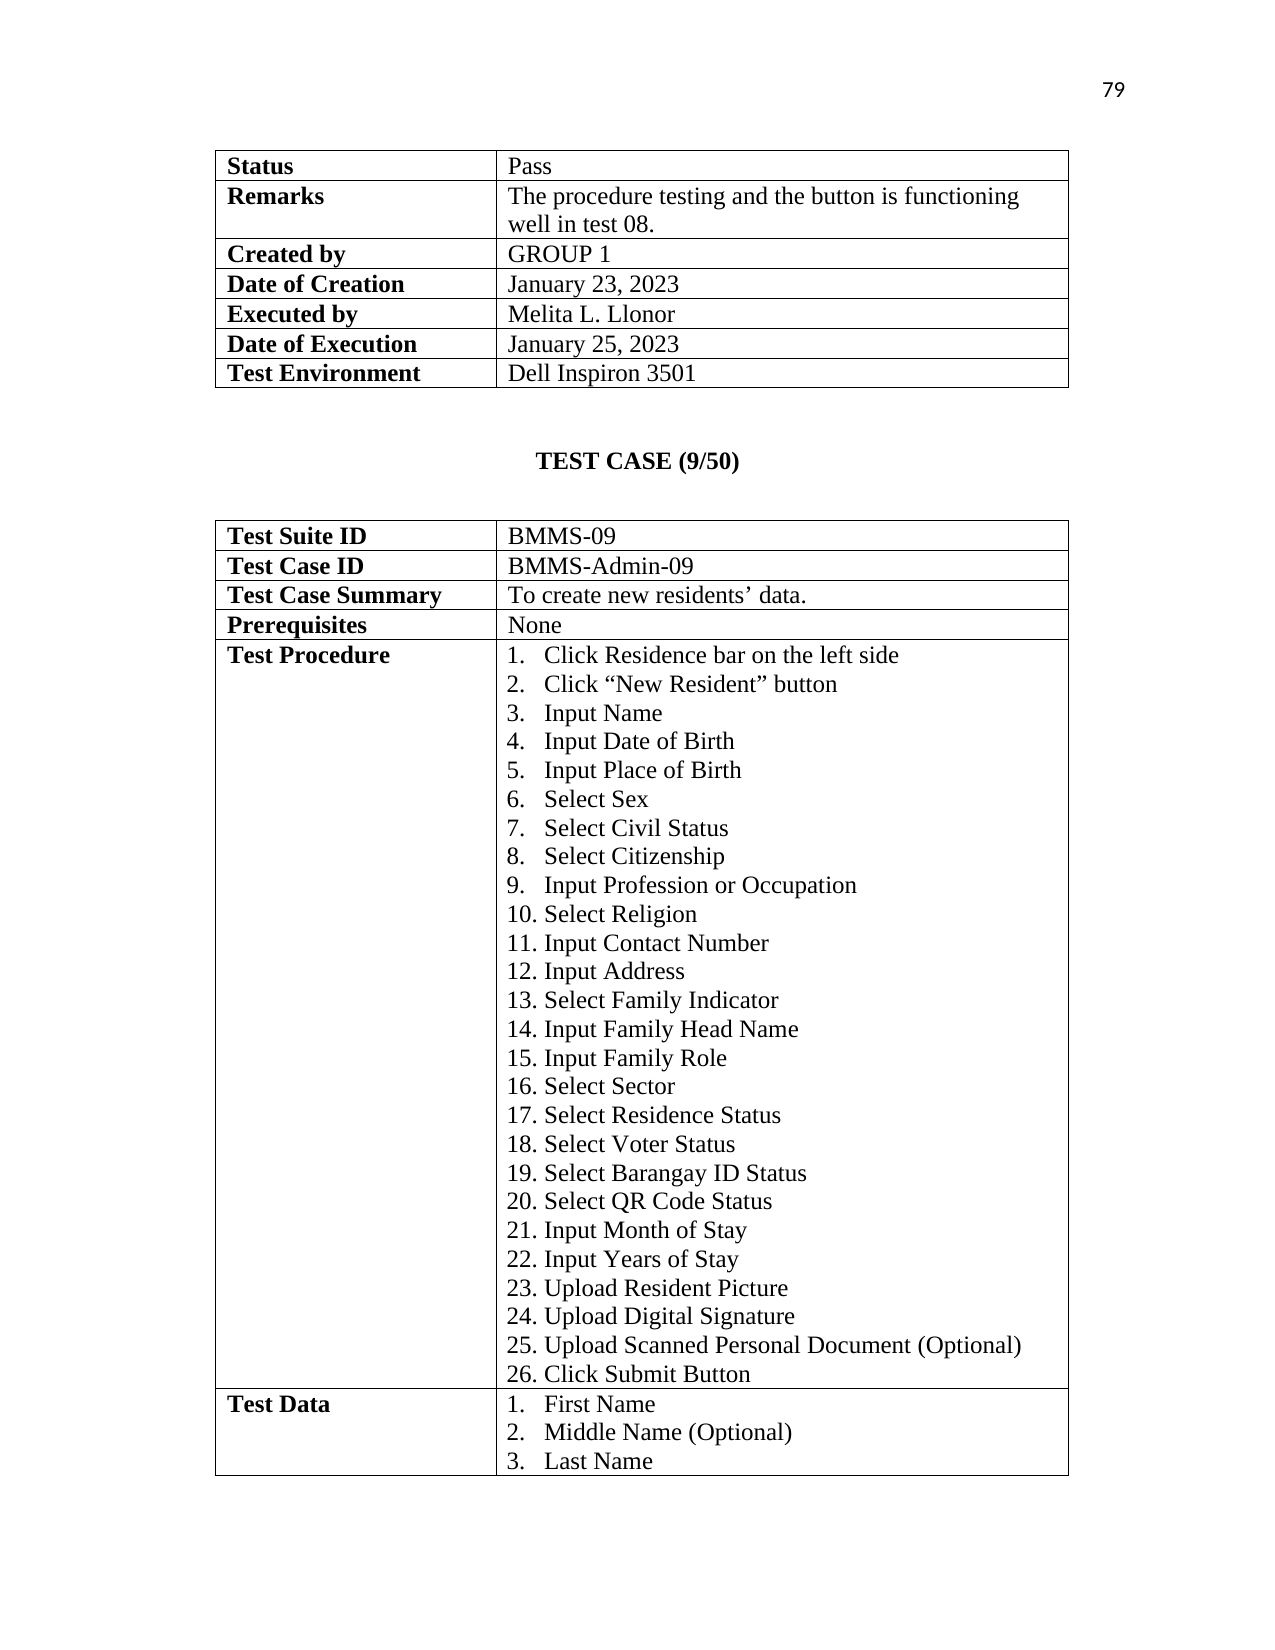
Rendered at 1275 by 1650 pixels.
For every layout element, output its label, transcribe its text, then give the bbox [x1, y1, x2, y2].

table_cell Remarks [216, 181, 496, 238]
table_cell Prerequisites [216, 610, 496, 639]
table_cell GROUP 1 [497, 239, 1068, 268]
table_cell Dell Inspiron 3501 [497, 359, 1068, 387]
table_cell Date of Execution [216, 329, 496, 357]
table_cell Test Environment [216, 359, 496, 387]
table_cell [497, 1389, 1068, 1475]
table_cell Test Case ID [216, 551, 496, 579]
text TEST CASE (9/50) [150, 388, 1125, 474]
table_header Test Suite ID [216, 521, 496, 550]
table_cell Date of Creation [216, 269, 496, 298]
table_cell January 23, 2023 [497, 269, 1068, 298]
table_cell Test Procedure [216, 640, 496, 1388]
table_cell Click Residence bar on the left side Click “New Resident” button Input Name Input Date of Birth Input Place of Birth Select Sex Select Civil Status Select Citizenship Input Profession or Occupation Select Religion Input Contact Number Input Address Select Family Indicator Input Family Head Name Input Family Role Select Sector Select Residence Status Select Voter Status Select Barangay ID Status Select QR Code Status Input Month of Stay Input Years of Stay Upload Resident Picture Upload Digital Signature Upload Scanned Personal Document (Optional) Click Submit Button [497, 640, 1068, 1388]
table_cell Executed by [216, 299, 496, 328]
table_cell January 25, 2023 [497, 329, 1068, 357]
table_header BMMS-09 [497, 521, 1068, 550]
table_cell None [497, 610, 1068, 639]
table_cell Status [216, 151, 496, 180]
table_cell To create new residents’ data. [497, 581, 1068, 609]
table_cell Test Case Summary [216, 581, 496, 609]
table_cell The procedure testing and the button is functioning well in test 08. [497, 181, 1068, 238]
table_cell Created by [216, 239, 496, 268]
table_cell Test Data [216, 1389, 496, 1475]
table_cell Melita L. Llonor [497, 299, 1068, 328]
table_cell BMMS-Admin-09 [497, 551, 1068, 579]
table_cell Pass [497, 151, 1068, 180]
